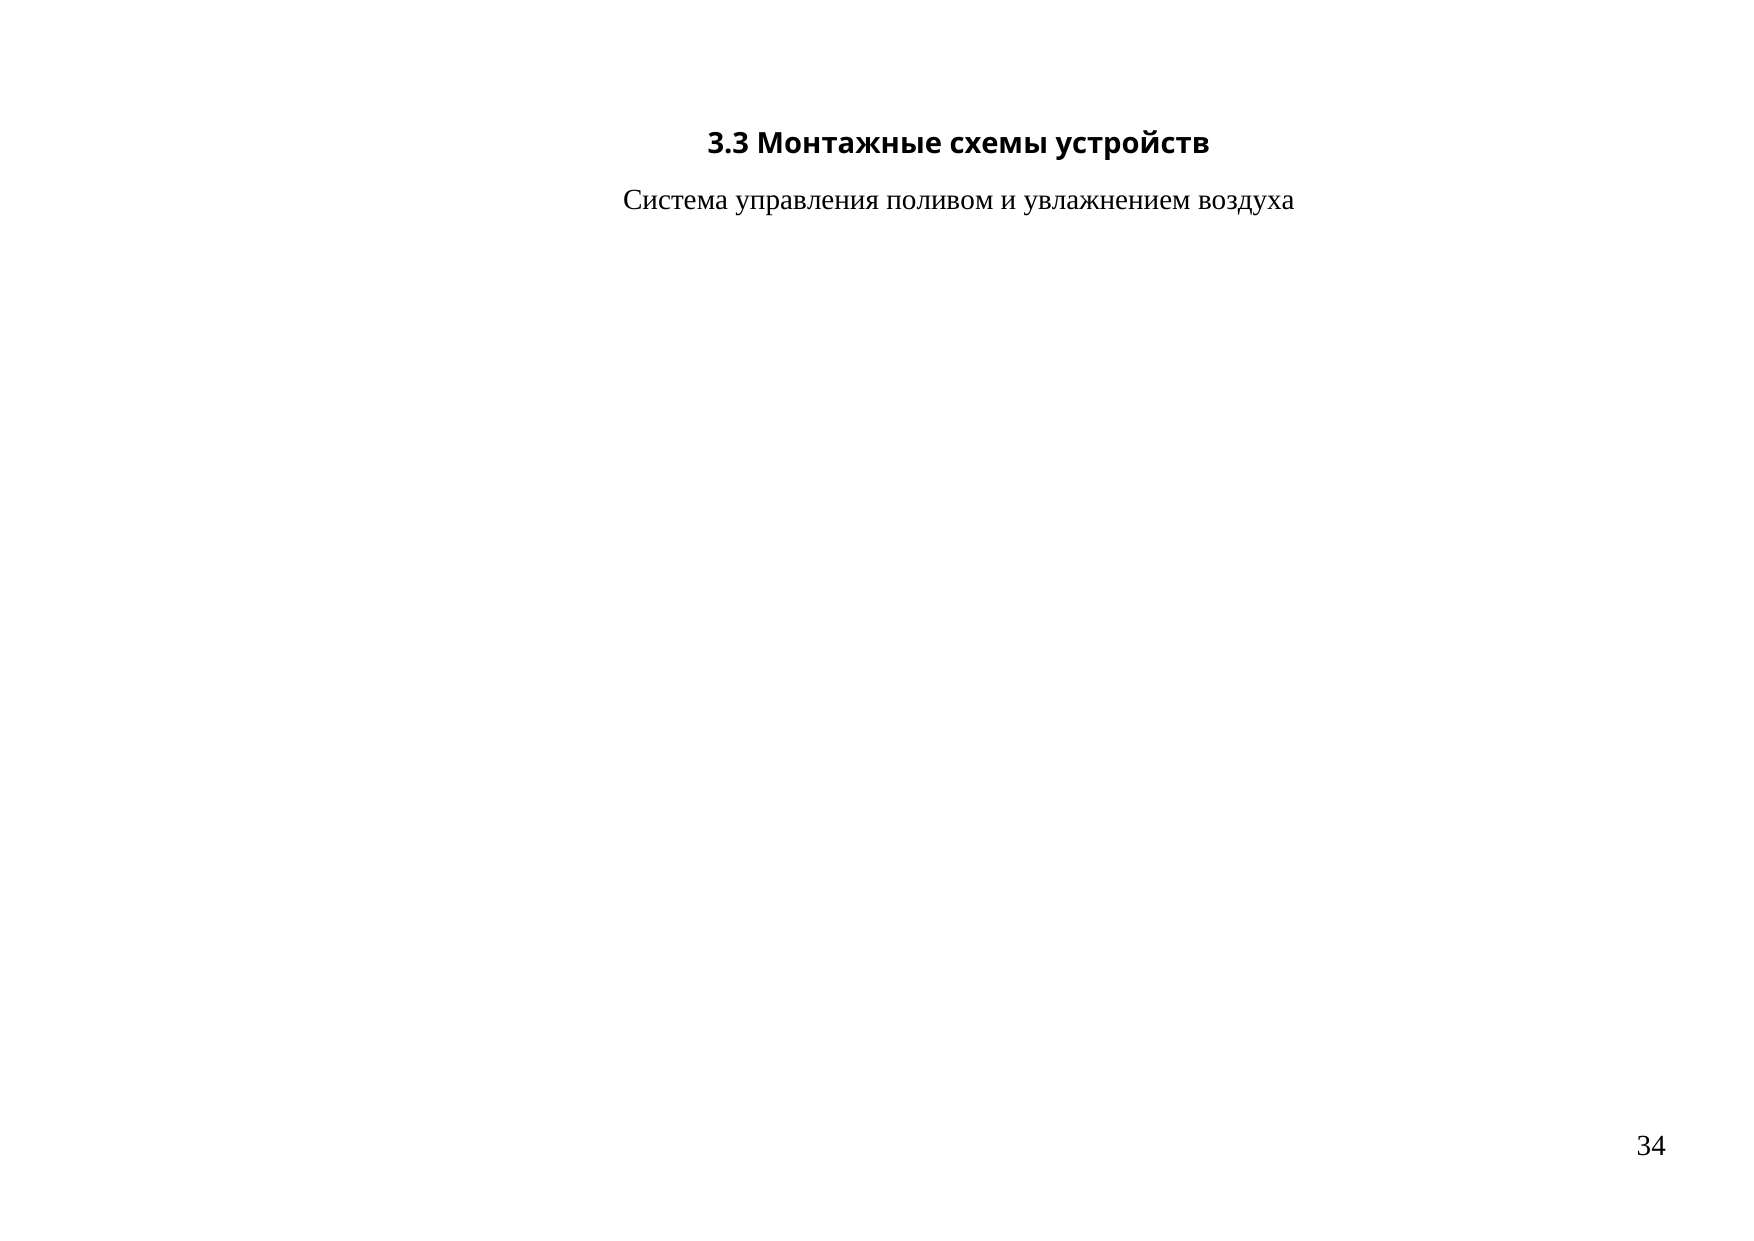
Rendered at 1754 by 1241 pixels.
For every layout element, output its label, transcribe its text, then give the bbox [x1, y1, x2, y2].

subtitle 3.3 Монтажные схемы устройств [177, 122, 1665, 162]
text Система управления поливом и увлажнением воздуха [177, 182, 1665, 215]
